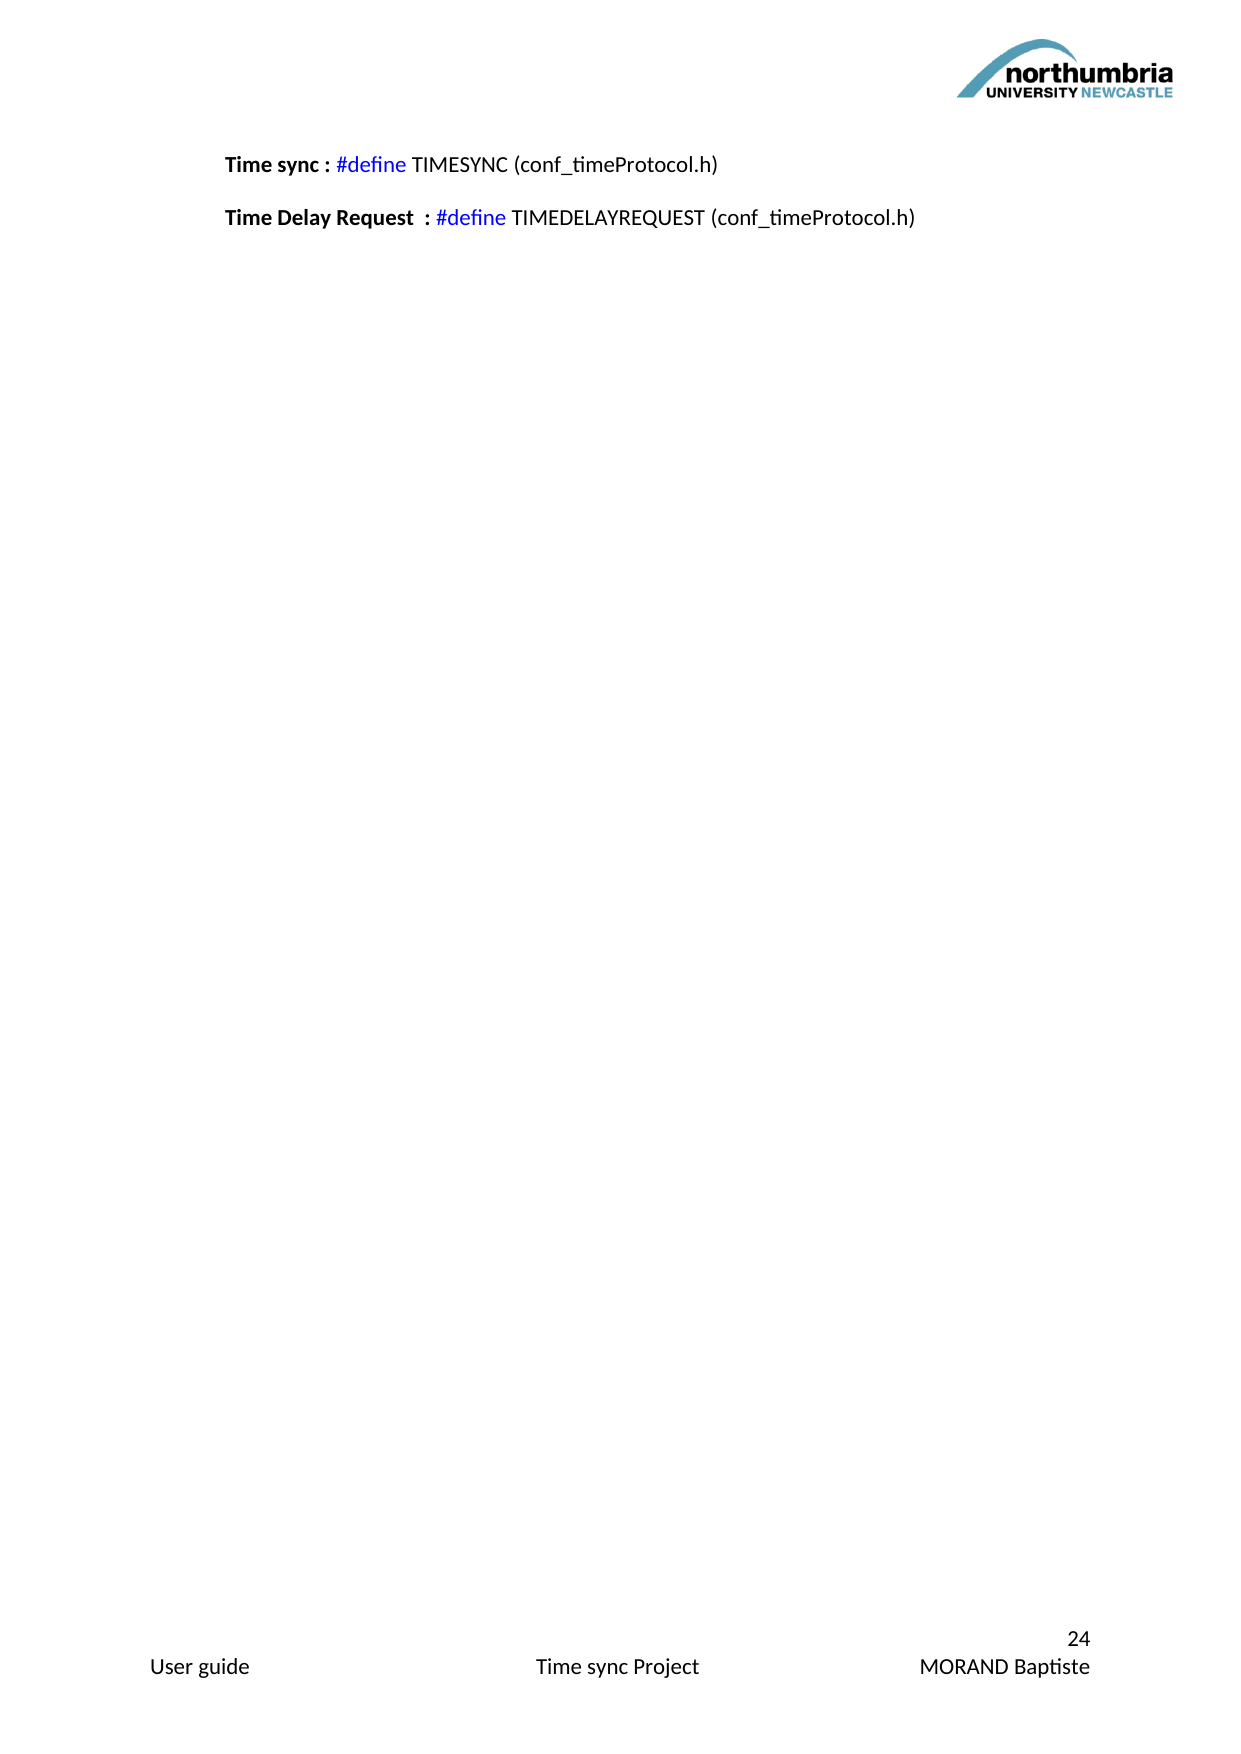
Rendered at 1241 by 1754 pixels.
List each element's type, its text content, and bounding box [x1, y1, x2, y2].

text Time Delay Request : #define TIMEDELAYREQUEST (conf_timeProtocol.h) [150, 203, 436, 231]
text Time Delay Request : #define TIMEDELAYREQUEST (conf_timeProtocol.h) [710, 203, 1090, 231]
text Time sync : #define TIMESYNC (conf_timeProtocol.h) [508, 150, 1090, 178]
text Time sync : #define TIMESYNC (conf_timeProtocol.h) [150, 150, 336, 178]
picture [956, 39, 1173, 98]
